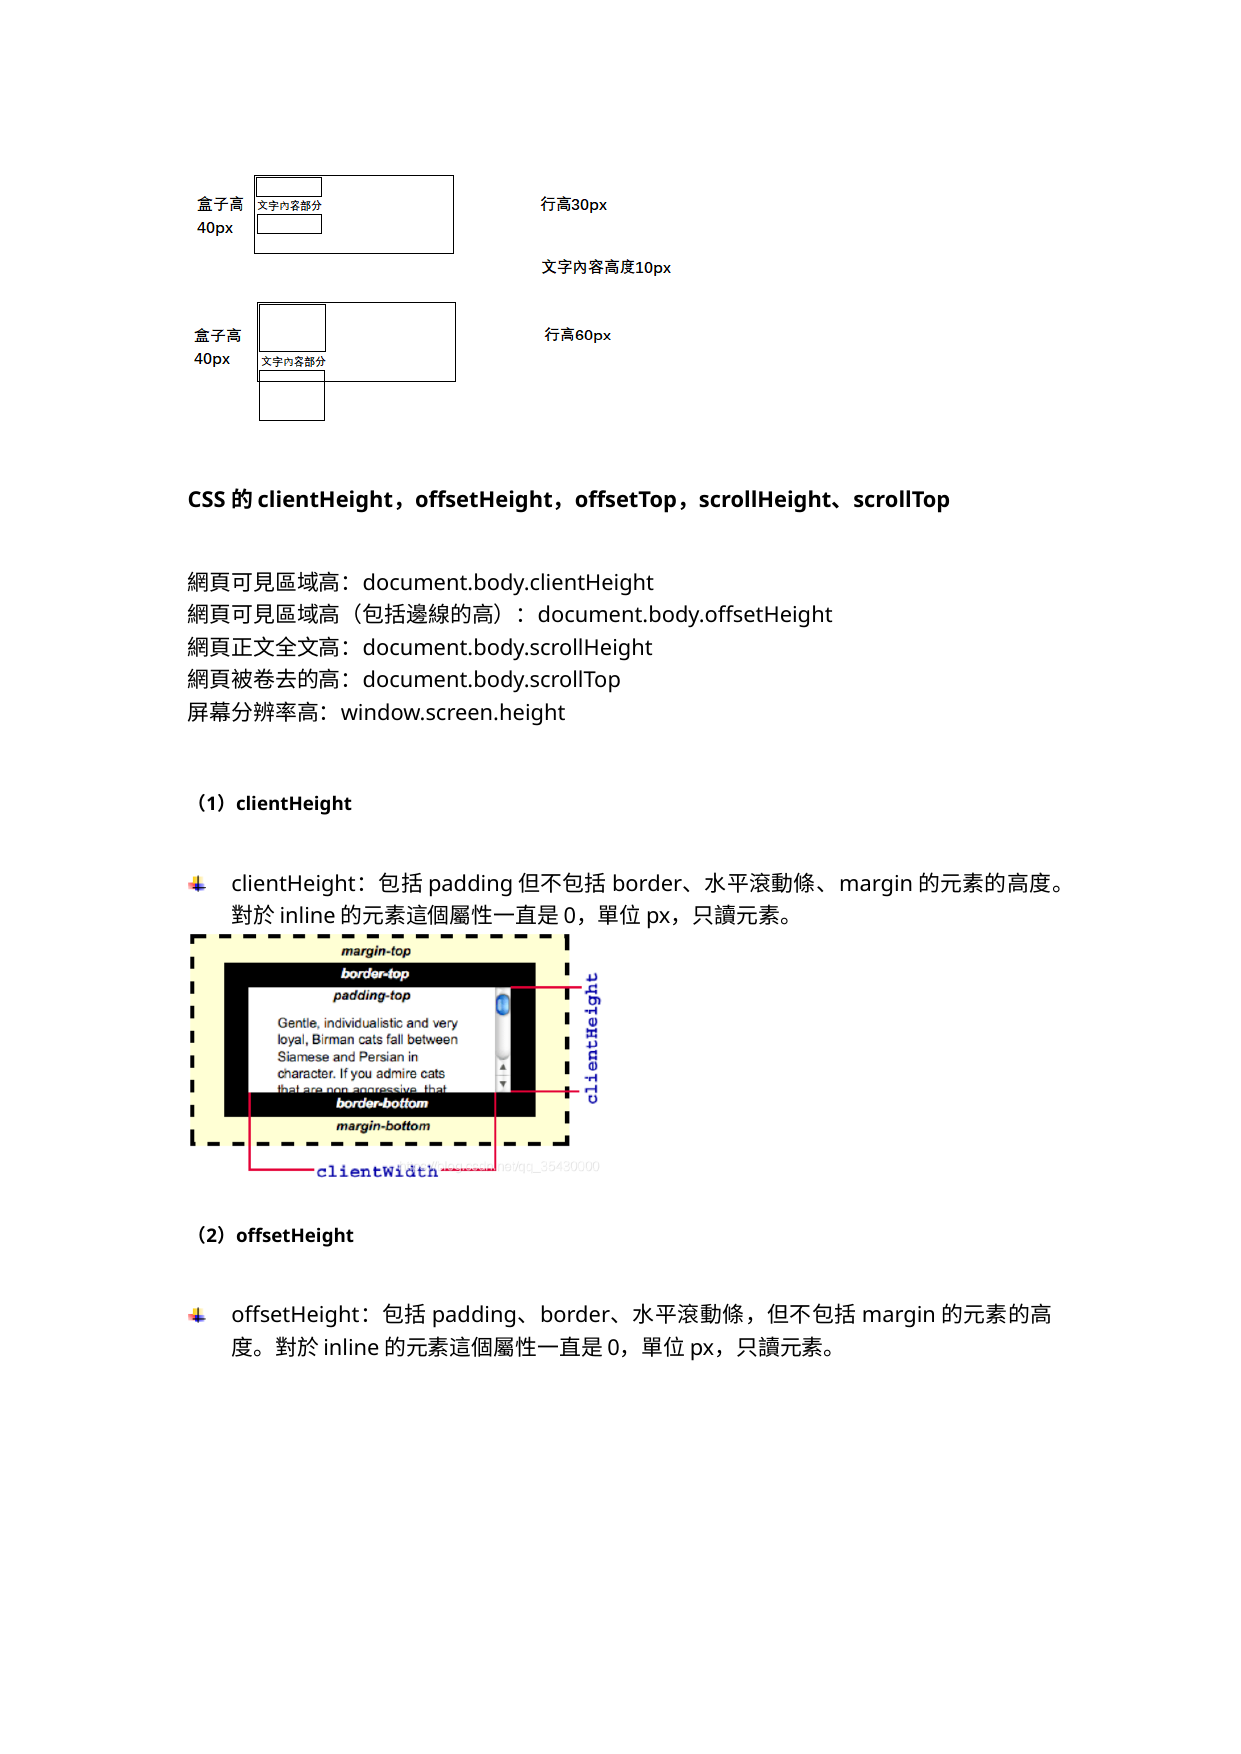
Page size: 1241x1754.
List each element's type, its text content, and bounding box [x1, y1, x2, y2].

text 網頁正文全文高：document.body.scrollHeight [187, 629, 1053, 662]
subtitle （1）clientHeight [187, 786, 1053, 819]
picture [187, 162, 680, 428]
picture [187, 930, 607, 1181]
subtitle CSS 的clientHeight，offsetHeight，offsetTop，scrollHeight、scrollTop [187, 482, 1053, 514]
text 網頁可見區域高：document.body.clientHeight [187, 564, 1053, 597]
list offsetHeight：包括padding、border、水平滾動條，但不包括margin的元素的高度。對於inline的元素這個屬性一直是0，單位px，只讀元素。 [187, 1297, 1053, 1362]
text 網頁被卷去的高：document.body.scrollTop [187, 662, 1053, 694]
picture [188, 874, 206, 892]
list clientHeight：包括padding但不包括border、水平滾動條、margin的元素的高度。對於inline的元素這個屬性一直是0，單位px，只讀元素。 [187, 866, 1053, 931]
text 屏幕分辨率高：window.screen.height [187, 694, 1053, 727]
subtitle （2）offsetHeight [187, 1218, 1053, 1250]
picture [188, 1306, 206, 1323]
text 網頁可見區域高（包括邊線的高）：document.body.offsetHeight [187, 597, 1053, 629]
